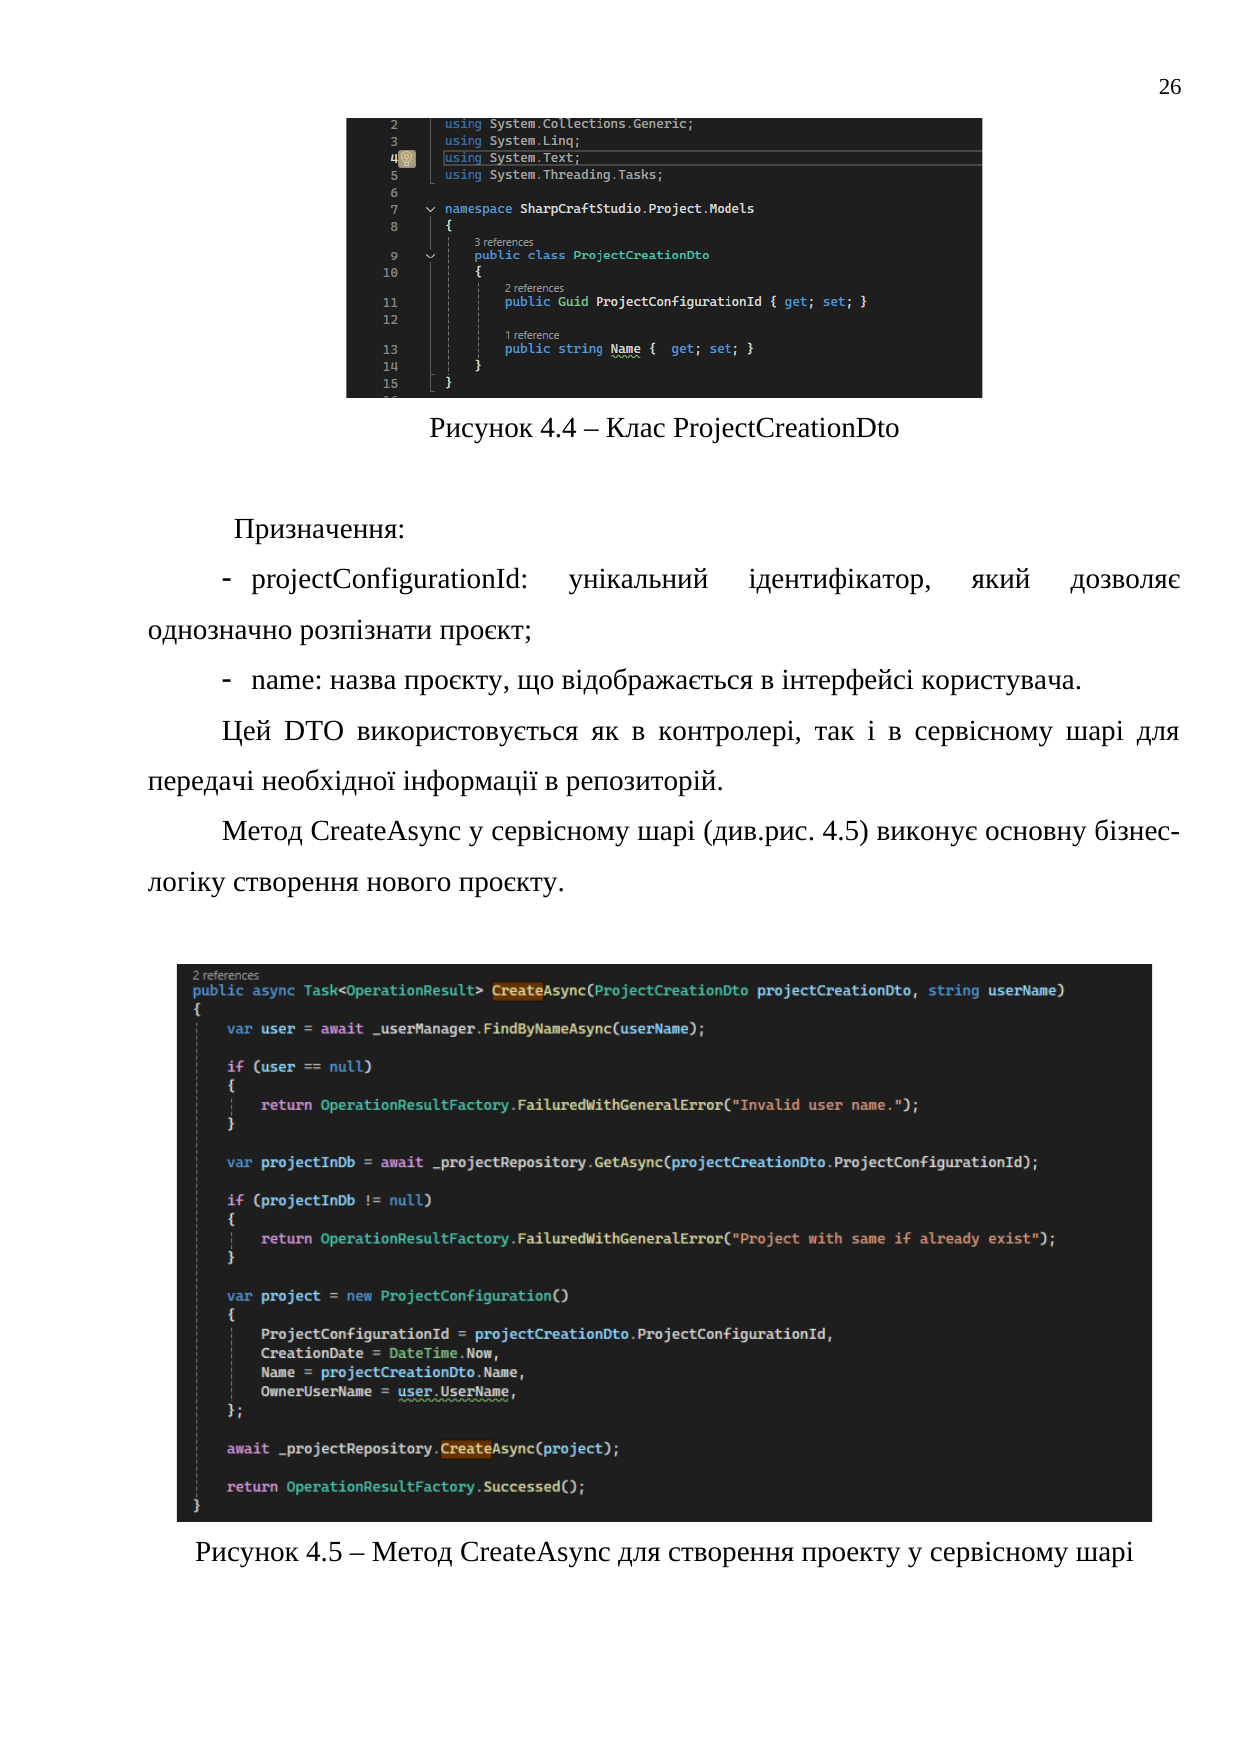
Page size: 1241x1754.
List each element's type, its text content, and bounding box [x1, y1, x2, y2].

list Цей DTO використовується як в контролері, так і в сервісному шарі для передачі необхідної інформації в репозиторій. [148, 713, 1181, 797]
list projectConfigurationId: унікальний ідентифікатор, який дозволяє однозначно розпізнати проєкт; [148, 562, 1181, 646]
list Призначення: [160, 511, 1181, 545]
list name: назва проєкту, що відображається в інтерфейсі користувача. [148, 662, 1181, 696]
picture [346, 118, 983, 398]
list Метод CreateAsync у сервісному шарі (див.рис. 4.5) виконує основну бізнес-логіку створення нового проєкту. [148, 813, 1181, 897]
list Рисунок 4.4 – Клас ProjectCreationDto [148, 411, 1181, 444]
picture [176, 964, 1153, 1522]
list Рисунок 4.5 – Метод CreateAsync для створення проекту у сервісному шарі [148, 1534, 1181, 1568]
